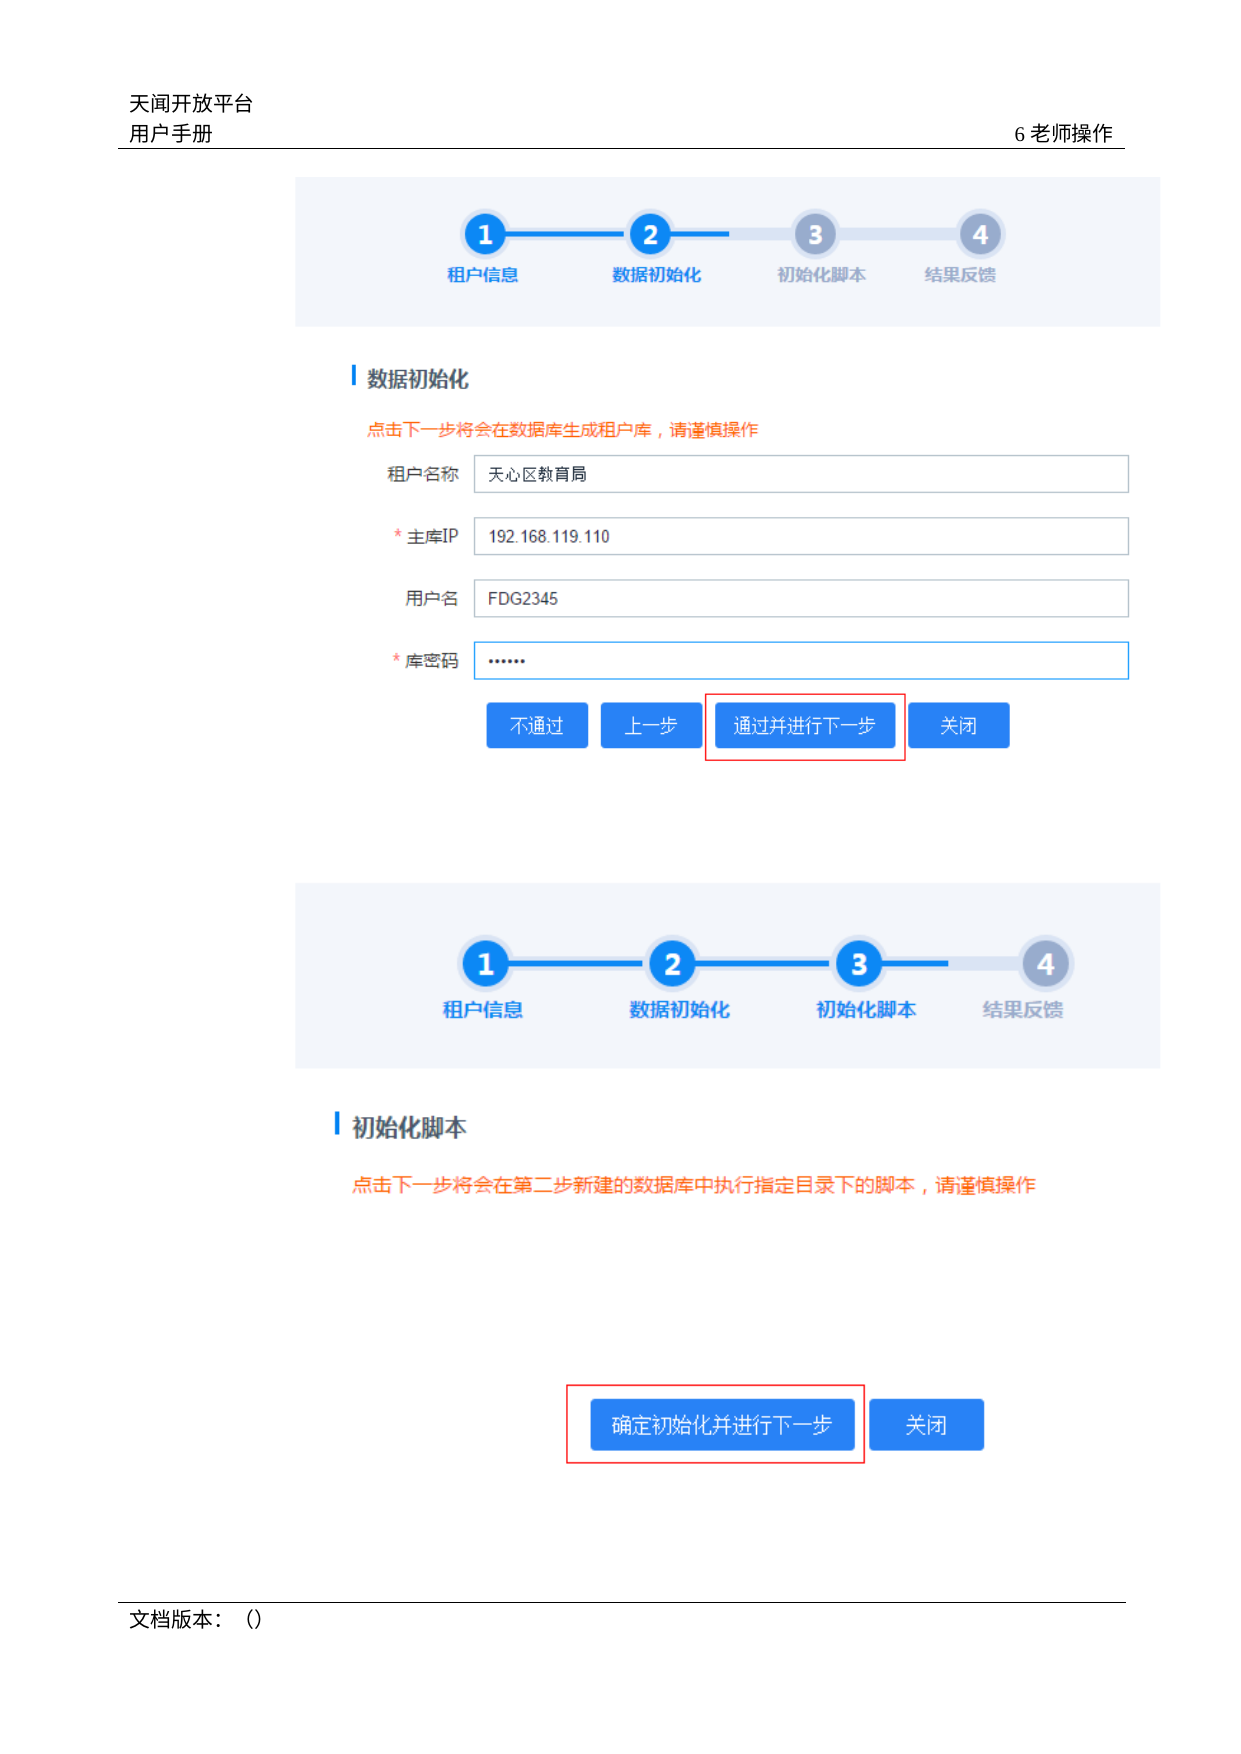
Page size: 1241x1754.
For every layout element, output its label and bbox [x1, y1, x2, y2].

picture [295, 866, 1161, 1504]
picture [295, 177, 1161, 808]
